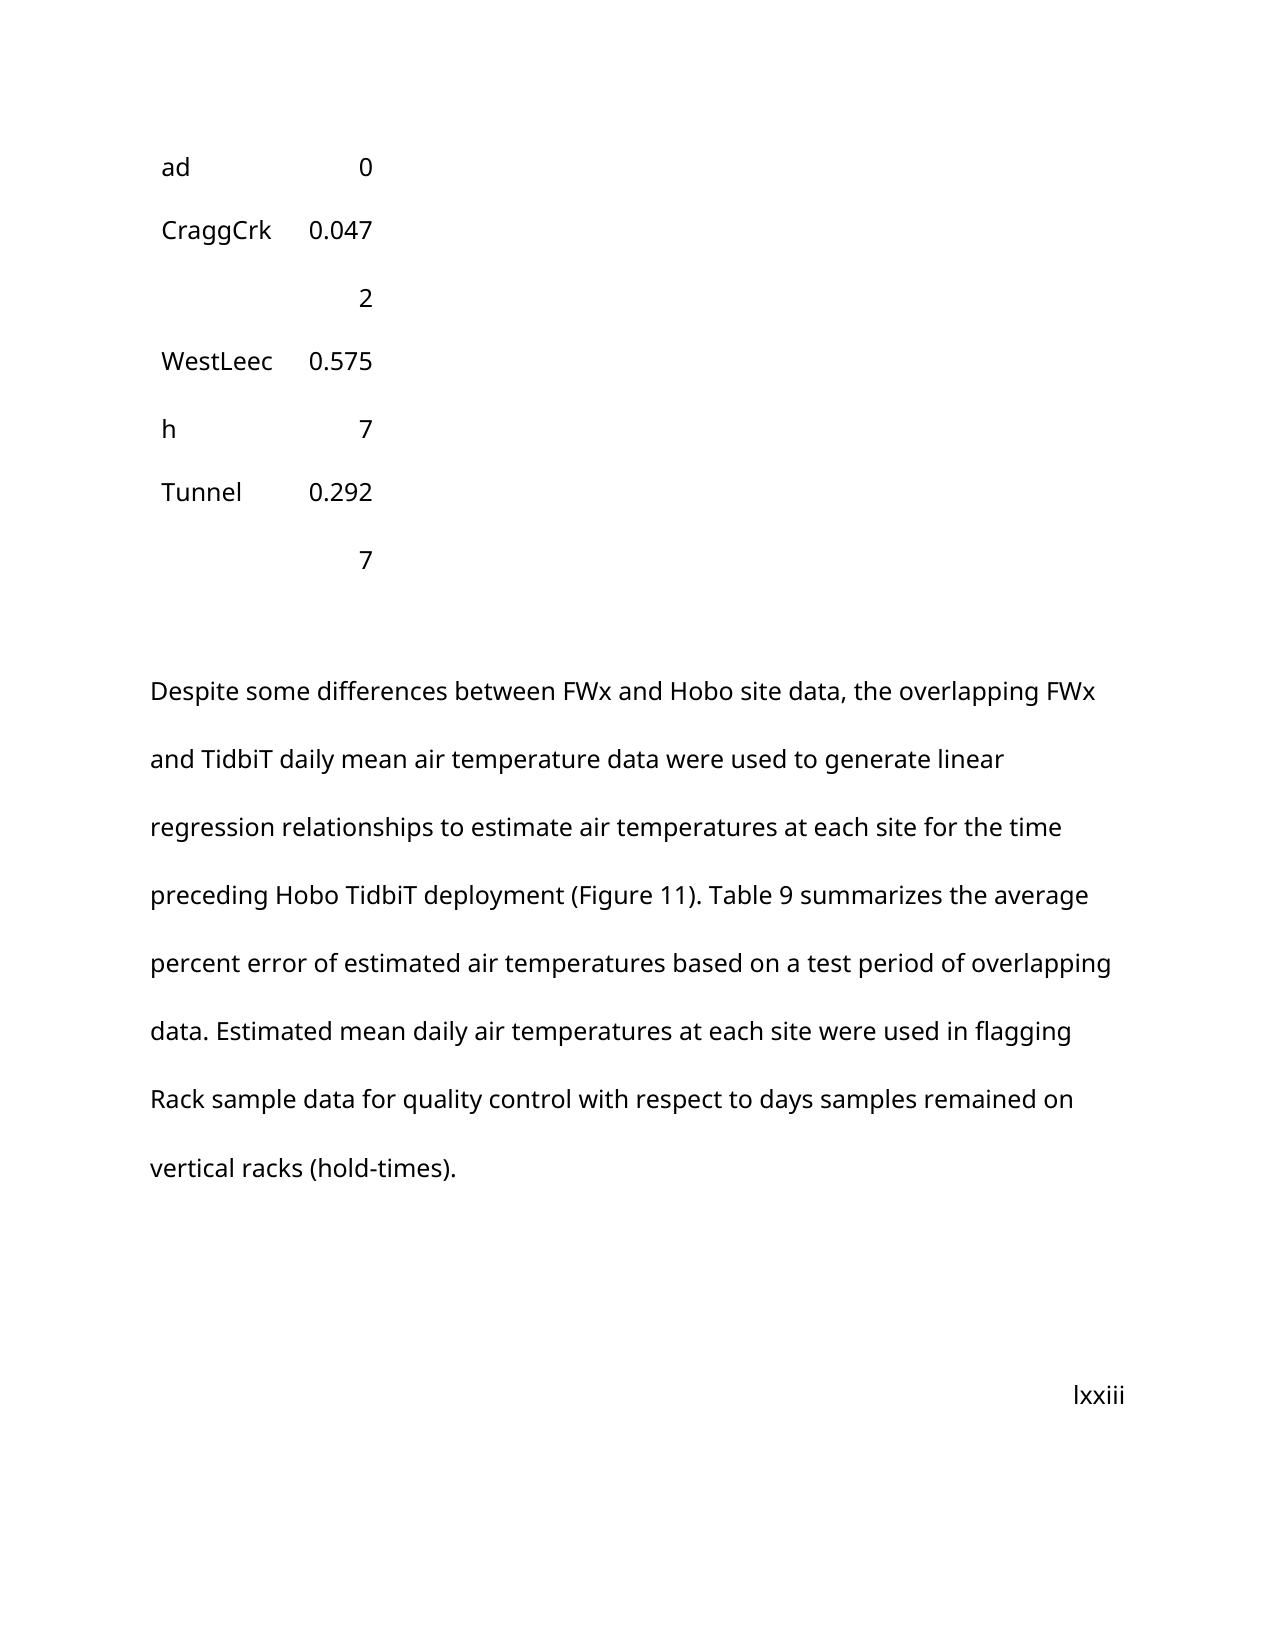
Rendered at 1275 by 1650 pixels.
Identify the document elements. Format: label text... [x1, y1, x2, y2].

table_cell WestLeech [150, 344, 286, 474]
text Despite some differences between FWx and Hobo site data, the overlapping FWx and TidbiT daily mean air temperature data were used to generate linear regression relationships to estimate air temperatures at each site for the time preceding Hobo TidbiT deployment (Figure 11). Table 9 summarizes the average percent error of estimated air temperatures based on a test period of overlapping data. Estimated mean daily air temperatures at each site were used in flagging Rack sample data for quality control with respect to days samples remained on vertical racks (hold-times). [150, 673, 1125, 1184]
table_cell 0.0010 [286, 150, 384, 213]
table_cell Tunnel [150, 474, 286, 605]
table_cell 0.2927 [286, 474, 384, 605]
table_cell LeechHead [150, 150, 286, 213]
table_cell CraggCrk [150, 213, 286, 343]
table_cell 0.5757 [286, 344, 384, 474]
table_cell 0.0472 [286, 213, 384, 343]
